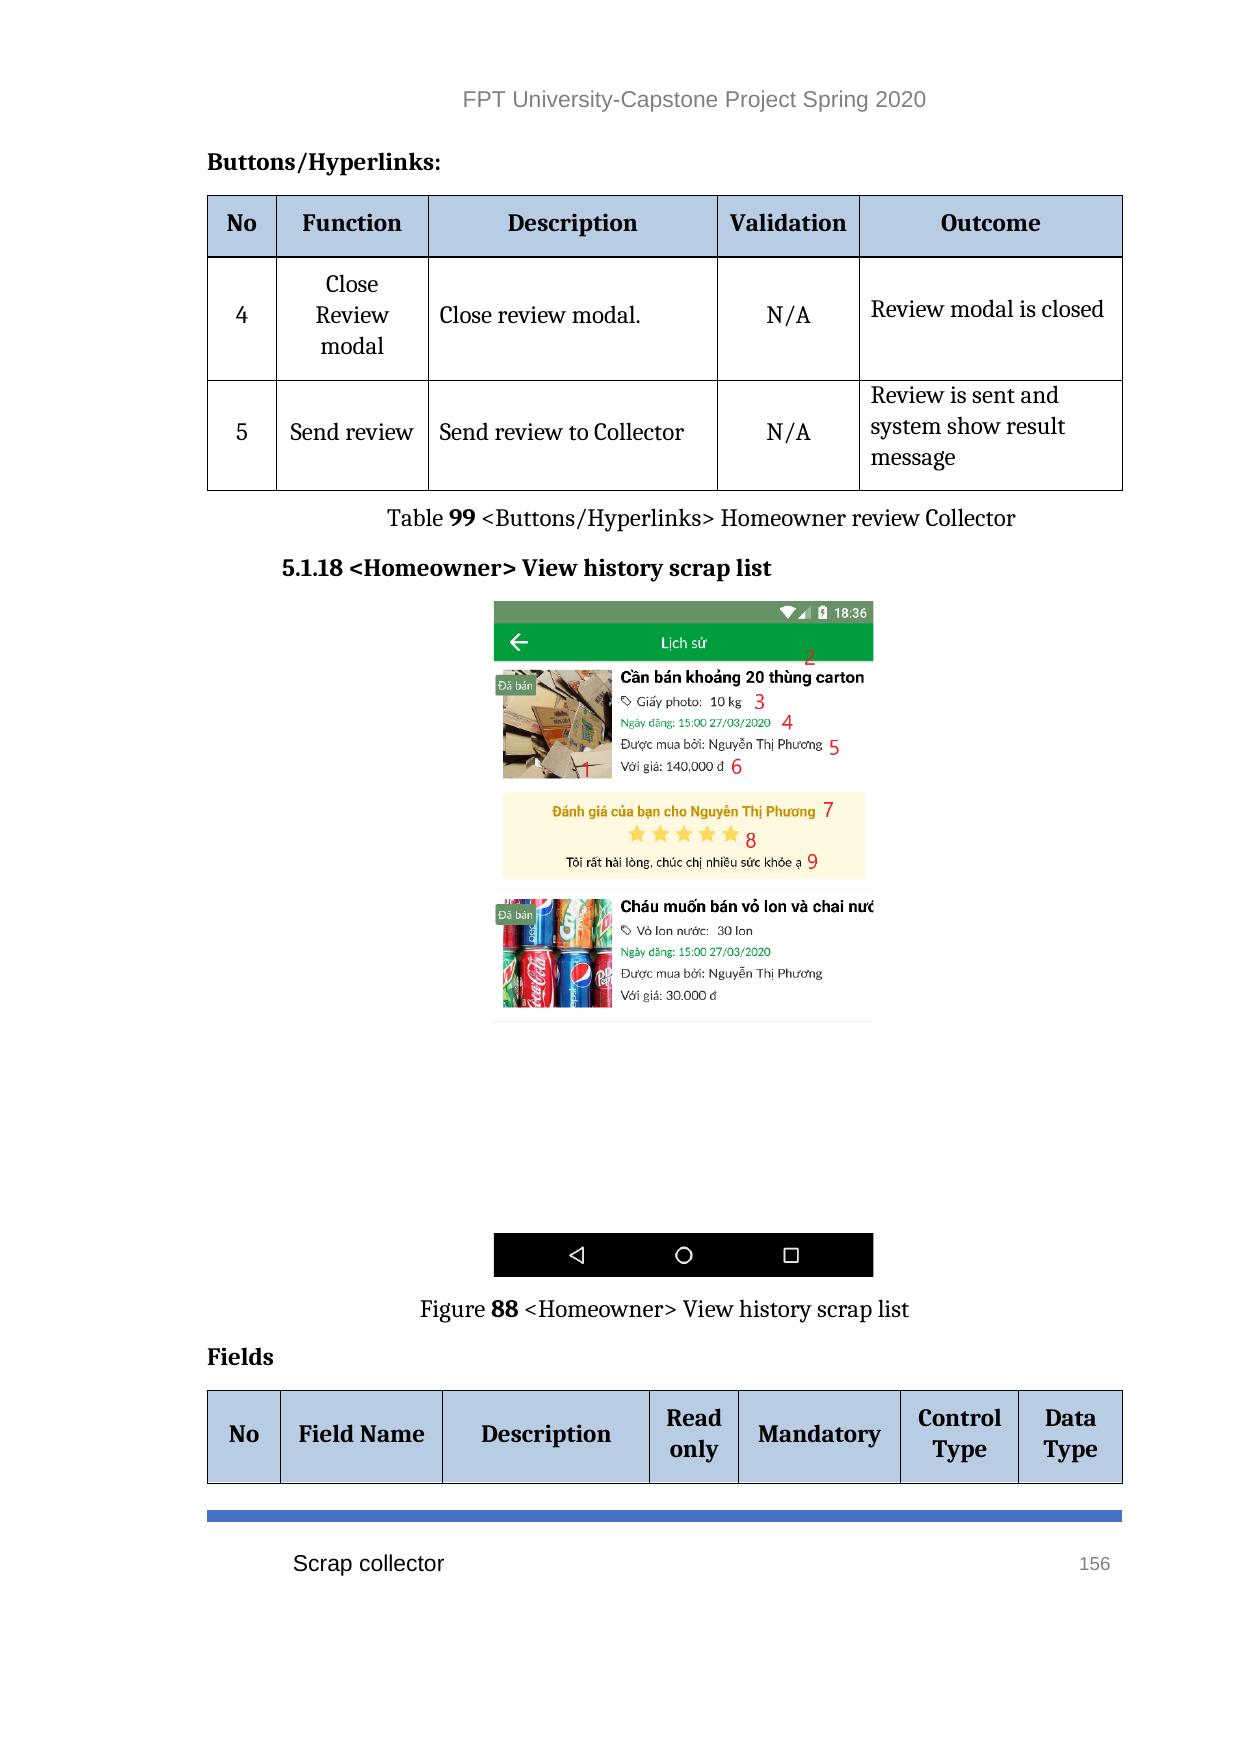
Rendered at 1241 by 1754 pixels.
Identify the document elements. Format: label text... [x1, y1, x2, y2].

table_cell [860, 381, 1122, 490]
text Fields [207, 1343, 1122, 1371]
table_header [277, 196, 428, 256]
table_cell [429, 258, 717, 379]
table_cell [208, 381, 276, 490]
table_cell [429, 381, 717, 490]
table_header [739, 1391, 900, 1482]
picture [493, 601, 874, 1277]
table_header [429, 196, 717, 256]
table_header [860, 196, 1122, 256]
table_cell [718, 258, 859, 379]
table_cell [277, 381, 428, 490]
subtitle 5.1.18 <Homeowner> View history scrap list [282, 553, 1122, 582]
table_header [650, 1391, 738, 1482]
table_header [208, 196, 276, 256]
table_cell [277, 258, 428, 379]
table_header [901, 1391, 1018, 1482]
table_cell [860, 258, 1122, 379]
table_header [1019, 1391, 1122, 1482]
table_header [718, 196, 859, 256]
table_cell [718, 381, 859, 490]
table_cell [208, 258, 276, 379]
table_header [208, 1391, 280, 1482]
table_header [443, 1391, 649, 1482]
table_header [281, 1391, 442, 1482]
text Buttons/Hyperlinks: [207, 148, 1122, 176]
